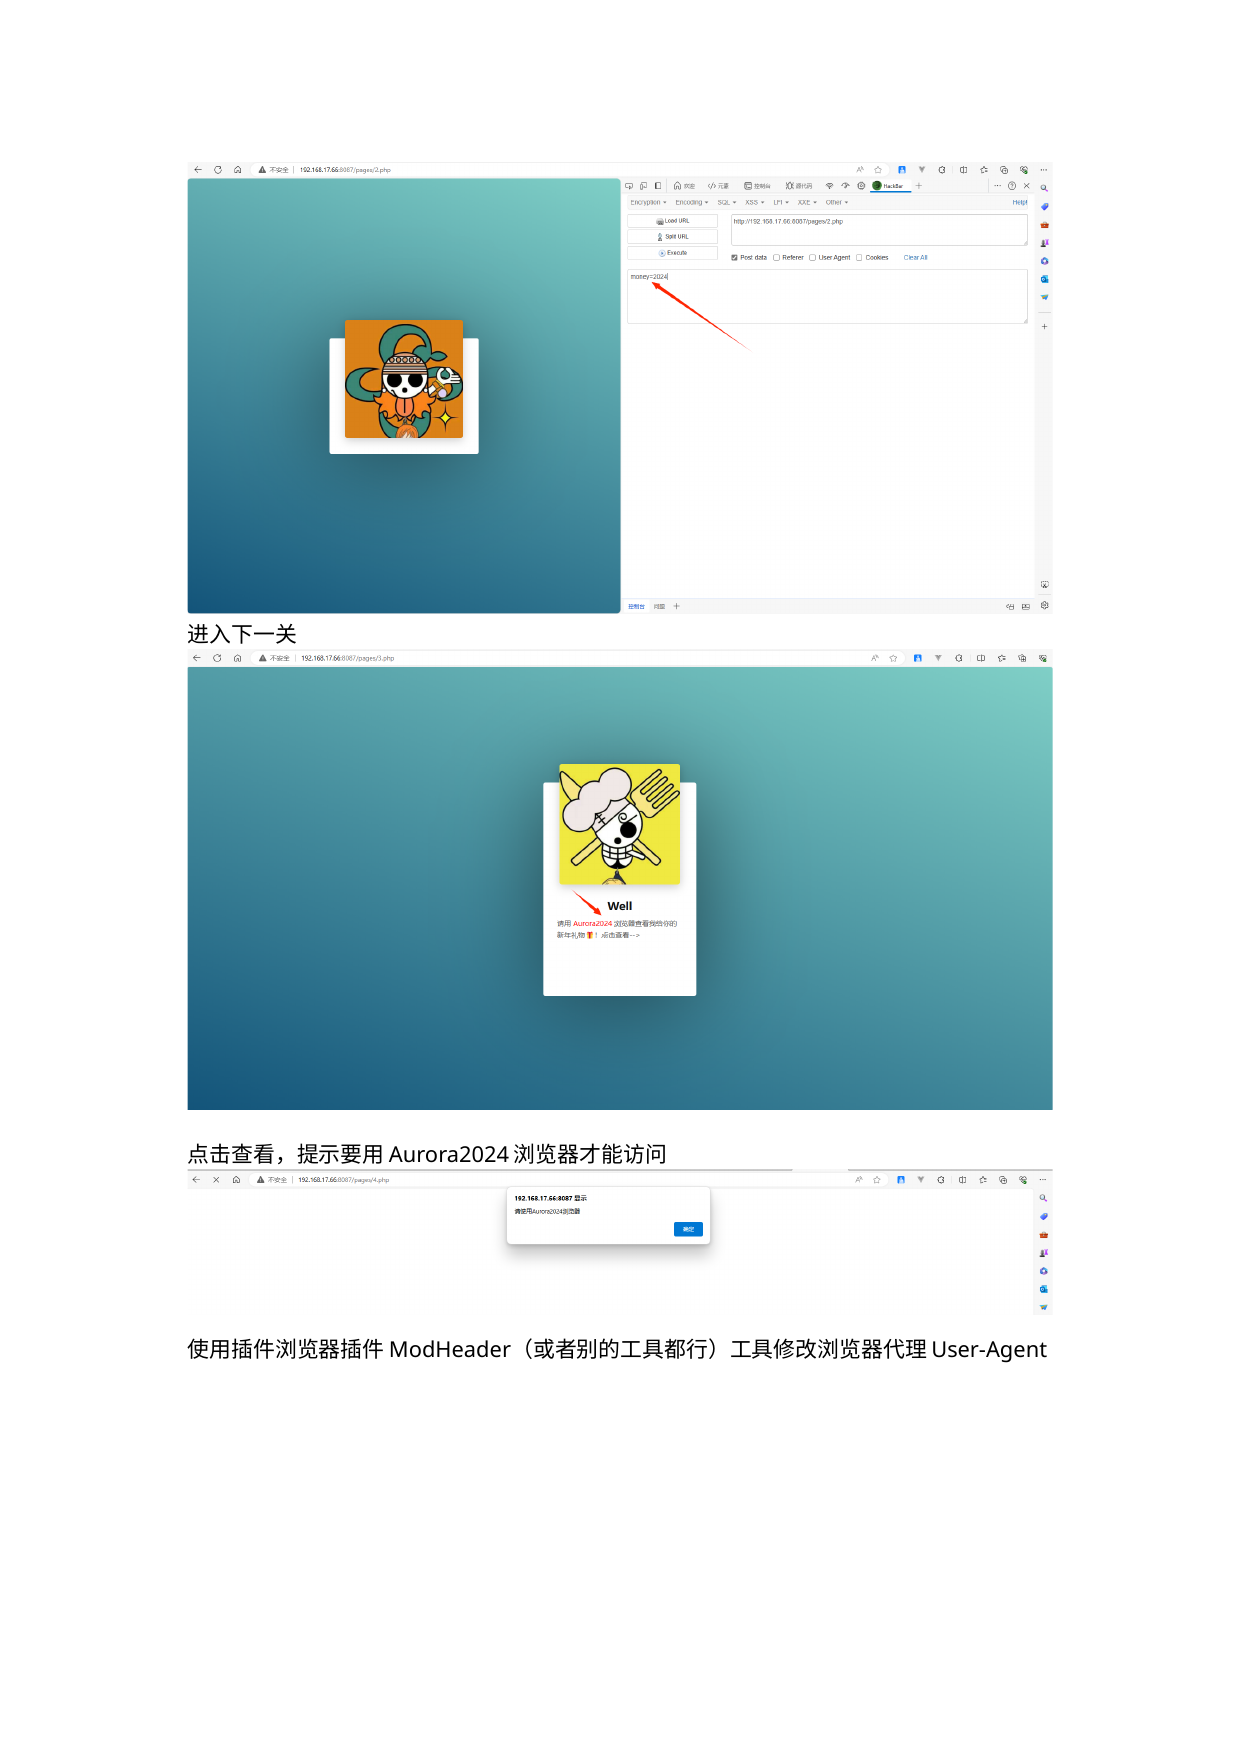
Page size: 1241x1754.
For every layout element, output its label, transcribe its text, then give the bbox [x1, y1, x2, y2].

picture [187, 1169, 1053, 1315]
text 使用插件浏览器插件ModHeader（或者别的工具都行）工具修改浏览器代理User-Agent [187, 1315, 1053, 1364]
text 点击查看，提示要用Aurora2024浏览器才能访问 [187, 1137, 1053, 1169]
text 进入下一关 [187, 617, 1053, 649]
picture [187, 162, 1053, 614]
picture [187, 649, 1053, 1110]
